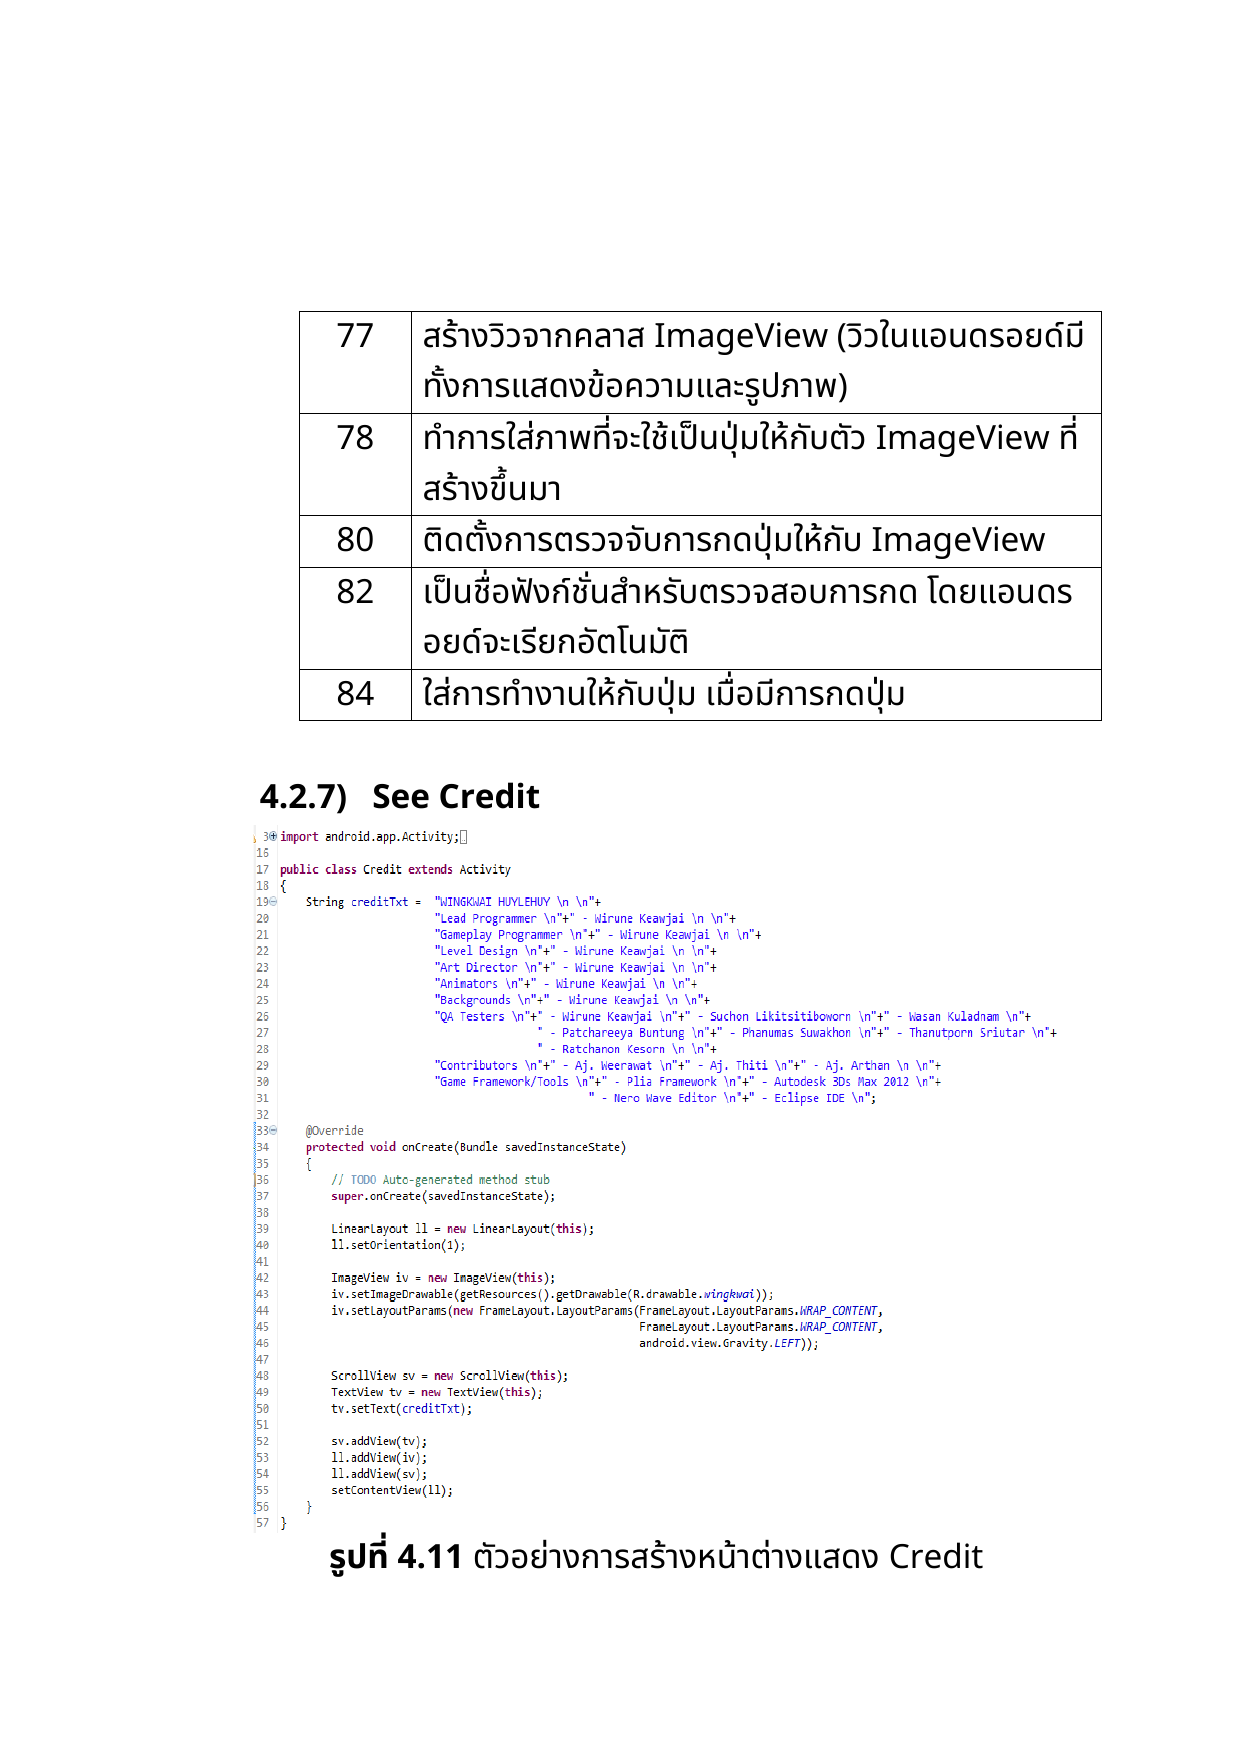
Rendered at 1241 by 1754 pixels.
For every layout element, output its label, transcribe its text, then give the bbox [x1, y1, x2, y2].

table_cell 80 [300, 516, 411, 567]
table_cell ติดตั้งการตรวจจับการกดปุ่มให้กับ ImageView [412, 516, 1101, 567]
table_cell ใส่การทำงานให้กับปุ่ม เมื่อมีการกดปุ่ม [412, 670, 1101, 720]
table_cell 78 [300, 414, 411, 515]
table_cell 82 [300, 568, 411, 668]
table_cell เป็นชื่อฟังก์ชั่นสำหรับตรวจสอบการกด โดยแอนดรอยด์จะเรียกอัตโนมัติ [412, 568, 1101, 668]
table_cell ทำการใส่ภาพที่จะใช้เป็นปุ่มให้กับตัว ImageView ที่สร้างขึ้นมา [412, 414, 1101, 515]
list See Credit [259, 773, 1090, 818]
table_cell สร้างวิวจากคลาส ImageView (วิวในแอนดรอยด์มีทั้งการแสดงข้อความและรูปภาพ) [412, 312, 1101, 413]
table_cell 84 [300, 670, 411, 720]
table_cell 77 [300, 312, 411, 413]
text รูปที่ 4.11 ตัวอย่างการสร้างหน้าต่างแสดง Credit [222, 1532, 1090, 1583]
picture [253, 825, 1059, 1533]
